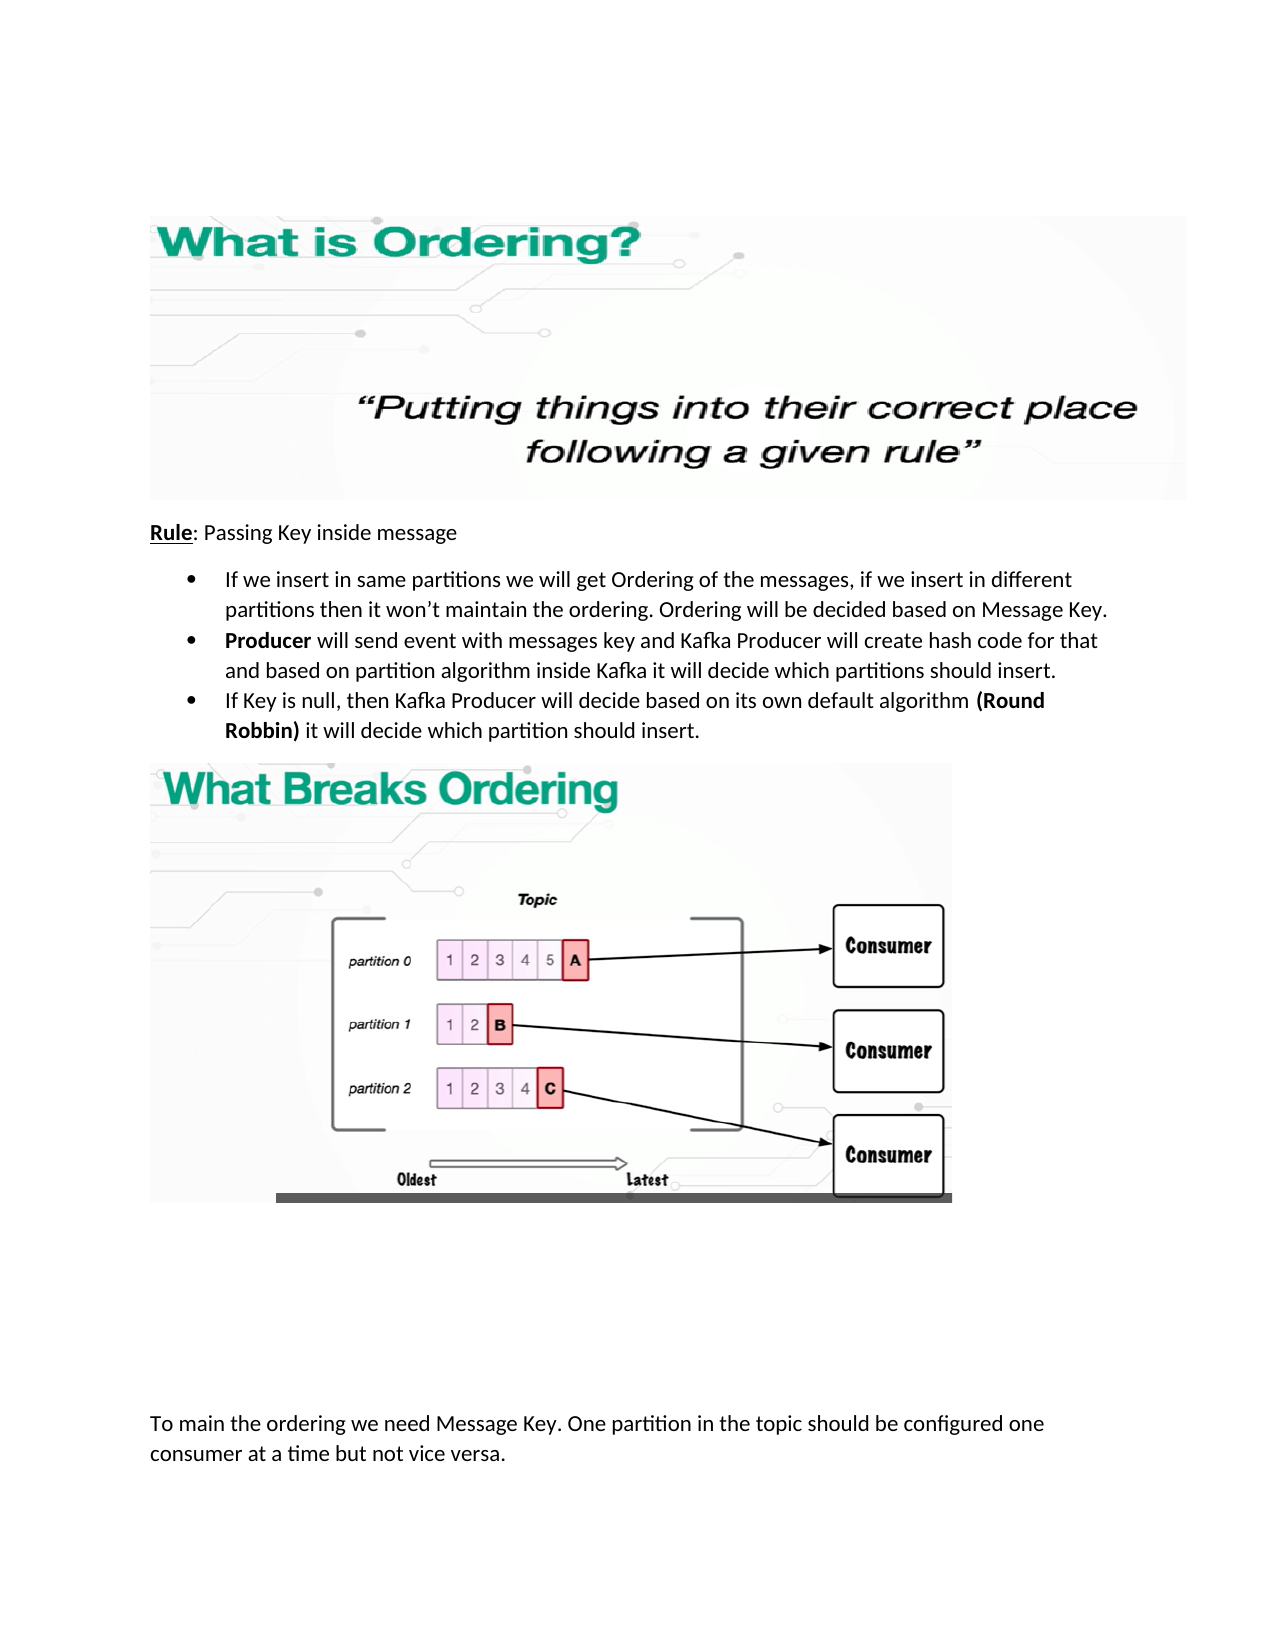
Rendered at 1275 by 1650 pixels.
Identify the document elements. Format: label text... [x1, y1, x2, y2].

text Rule: Passing Key inside message [150, 518, 1125, 546]
picture [150, 763, 953, 1203]
list If we insert in same partitions we will get Ordering of the messages, if we insert in different partitions then it won’t maintain the ordering. Ordering will be decided based on Message Key. [187, 565, 1125, 623]
list Producer will send event with messages key and Kafka Producer will create hash code for that and based on partition algorithm inside Kafka it will decide which partitions should insert. [187, 626, 1125, 684]
picture [150, 216, 1187, 500]
text To main the ordering we need Message Key. One partition in the topic should be configured one consumer at a time but not vice versa. [150, 1409, 1125, 1467]
list If Key is null, then Kafka Producer will decide based on its own default algorithm (Round Robbin) it will decide which partition should insert. [187, 686, 1125, 744]
